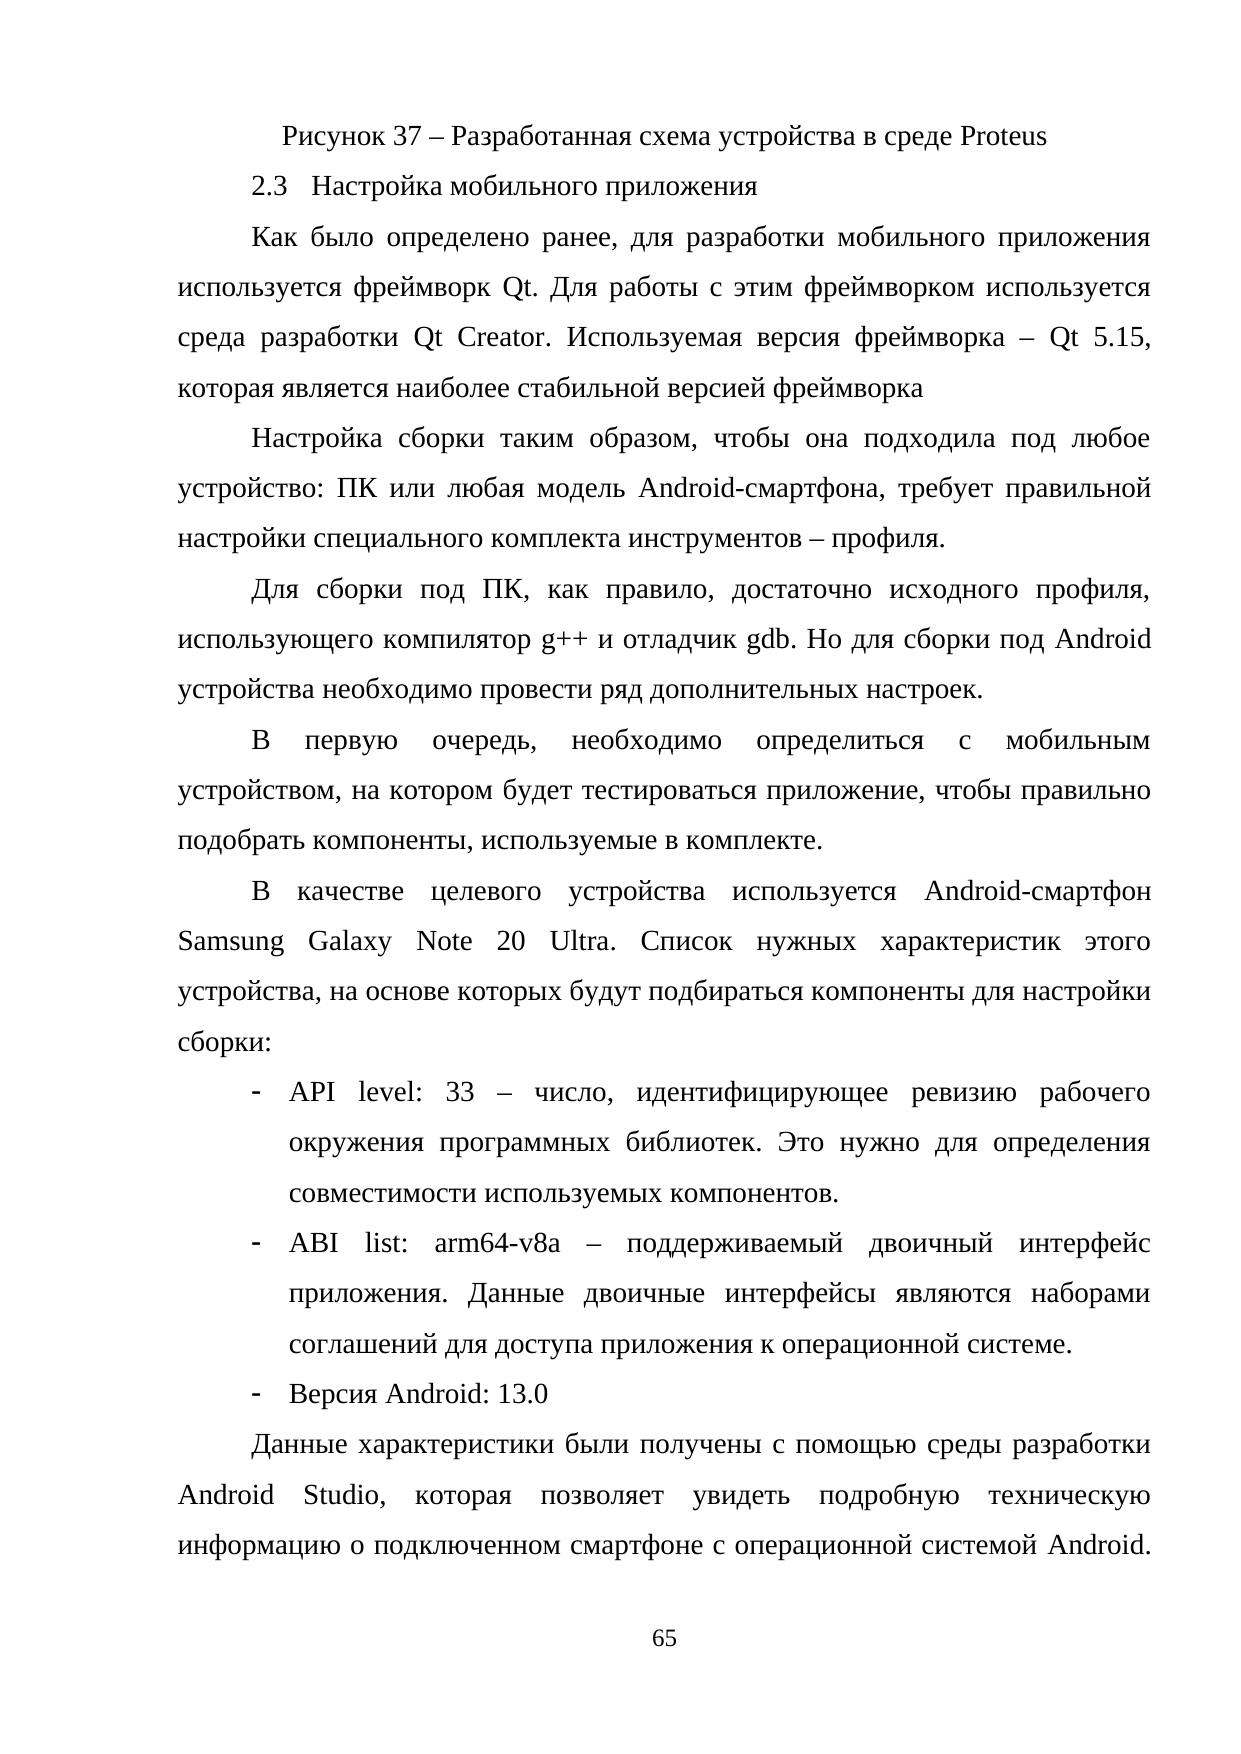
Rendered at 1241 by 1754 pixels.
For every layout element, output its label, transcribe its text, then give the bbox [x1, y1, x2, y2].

list API level: 33 – число, идентифицирующее ревизию рабочего окружения программных библиотек. Это нужно для определения совместимости используемых компонентов. [251, 1074, 1152, 1208]
text Для сборки под ПК, как правило, достаточно исходного профиля, использующего компилятор g++ и отладчик gdb. Но для сборки под Android устройства необходимо провести ряд дополнительных настроек. [177, 571, 1152, 705]
text В первую очередь, необходимо определиться с мобильным устройством, на котором будет тестироваться приложение, чтобы правильно подобрать компоненты, используемые в комплекте. [177, 722, 1152, 856]
list ABI list: arm64-v8a – поддерживаемый двоичный интерфейс приложения. Данные двоичные интерфейсы являются наборами соглашений для доступа приложения к операционной системе. [251, 1225, 1152, 1359]
text Настройка сборки таким образом, чтобы она подходила под любое устройство: ПК или любая модель Android-смартфона, требует правильной настройки специального комплекта инструментов – профиля. [177, 420, 1152, 554]
text Рисунок 37 – Разработанная схема устройства в среде Proteus [177, 118, 1152, 152]
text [177, 1427, 1152, 1561]
text В качестве целевого устройства используется Android-смартфон Samsung Galaxy Note 20 Ultra. Список нужных характеристик этого устройства, на основе которых будут подбираться компоненты для настройки сборки: [177, 873, 1152, 1057]
text Как было определено ранее, для разработки мобильного приложения используется фреймворк Qt. Для работы с этим фреймворком используется среда разработки Qt Creator. Используемая версия фреймворка – Qt 5.15, которая является наиболее стабильной версией фреймворка [177, 219, 1152, 403]
subtitle Настройка мобильного приложения [251, 168, 1152, 202]
list Версия Android: 13.0 [251, 1376, 1152, 1410]
